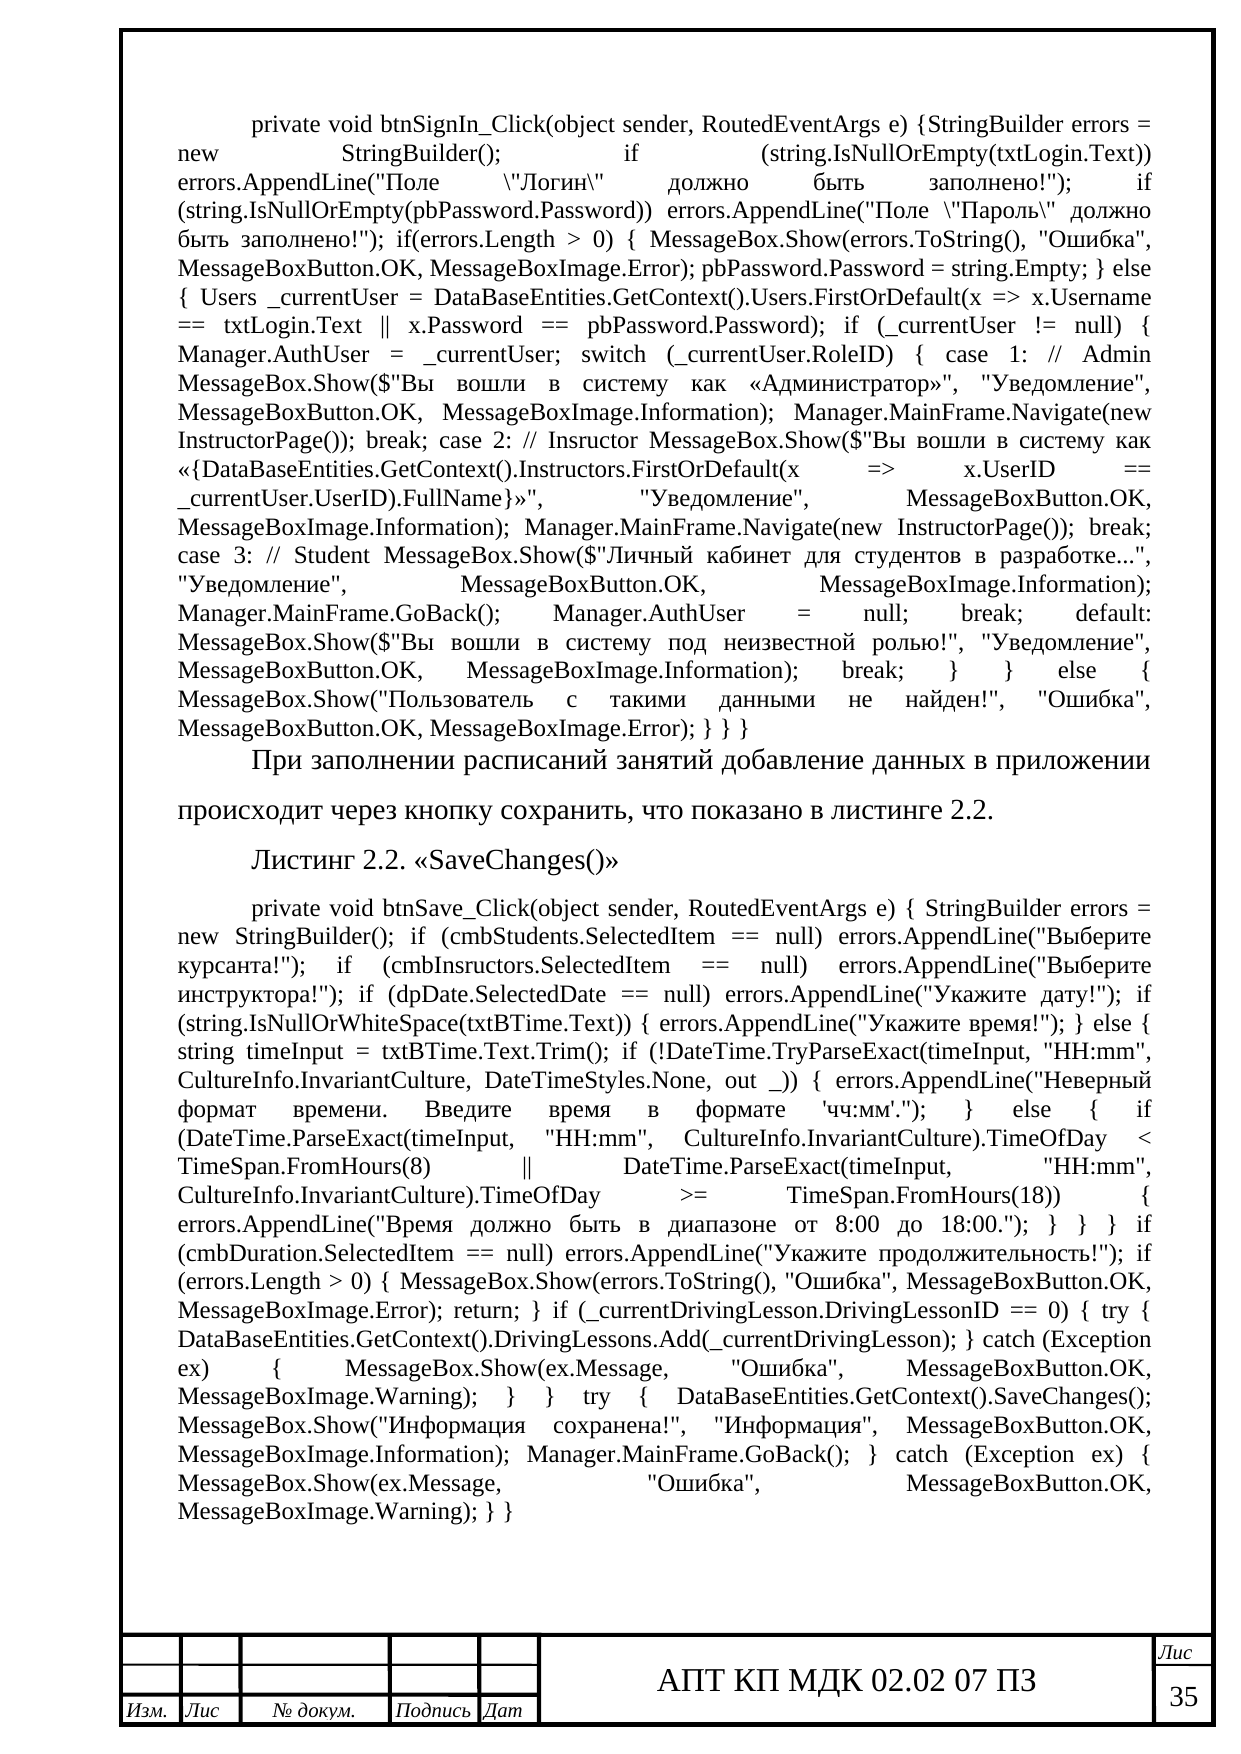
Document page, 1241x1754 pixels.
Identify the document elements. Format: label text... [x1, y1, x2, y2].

text private void btnSignIn_Click(object sender, RoutedEventArgs e) {StringBuilder errors = new StringBuilder(); if (string.IsNullOrEmpty(txtLogin.Text)) errors.AppendLine("Поле \"Логин\" должно быть заполнено!"); if (string.IsNullOrEmpty(pbPassword.Password)) errors.AppendLine("Поле \"Пароль\" должно быть заполнено!"); if(errors.Length > 0) { MessageBox.Show(errors.ToString(), "Ошибка", MessageBoxButton.OK, MessageBoxImage.Error); pbPassword.Password = string.Empty; } else { Users _currentUser = DataBaseEntities.GetContext().Users.FirstOrDefault(x => x.Username == txtLogin.Text || x.Password == pbPassword.Password); if (_currentUser != null) { Manager.AuthUser = _currentUser; switch (_currentUser.RoleID) { case 1: // Admin MessageBox.Show($"Вы вошли в систему как «Администратор»", "Уведомление", MessageBoxButton.OK, MessageBoxImage.Information); Manager.MainFrame.Navigate(new InstructorPage()); break; case 2: // Insructor MessageBox.Show($"Вы вошли в систему как «{DataBaseEntities.GetContext().Instructors.FirstOrDefault(x => x.UserID == _currentUser.UserID).FullName}»", "Уведомление", MessageBoxButton.OK, MessageBoxImage.Information); Manager.MainFrame.Navigate(new InstructorPage()); break; case 3: // Student MessageBox.Show($"Личный кабинет для студентов в разработке...", "Уведомление", MessageBoxButton.OK, MessageBoxImage.Information); Manager.MainFrame.GoBack(); Manager.AuthUser = null; break; default: MessageBox.Show($"Вы вошли в систему под неизвестной ролью!", "Уведомление", MessageBoxButton.OK, MessageBoxImage.Information); break; } } else { MessageBox.Show("Пользователь с такими данными не найден!", "Ошибка", MessageBoxButton.OK, MessageBoxImage.Error); } } } [177, 109, 1152, 742]
text Листинг 2.2. «SaveChanges()» [177, 842, 1152, 876]
text При заполнении расписаний занятий добавление данных в приложении происходит через кнопку сохранить, что показано в листинге 2.2. [177, 742, 1152, 826]
text private void btnSave_Click(object sender, RoutedEventArgs e) { StringBuilder errors = new StringBuilder(); if (cmbStudents.SelectedItem == null) errors.AppendLine("Выберите курсанта!"); if (cmbInsructors.SelectedItem == null) errors.AppendLine("Выберите инструктора!"); if (dpDate.SelectedDate == null) errors.AppendLine("Укажите дату!"); if (string.IsNullOrWhiteSpace(txtBTime.Text)) { errors.AppendLine("Укажите время!"); } else { string timeInput = txtBTime.Text.Trim(); if (!DateTime.TryParseExact(timeInput, "HH:mm", CultureInfo.InvariantCulture, DateTimeStyles.None, out _)) { errors.AppendLine("Неверный формат времени. Введите время в формате 'чч:мм'."); } else { if (DateTime.ParseExact(timeInput, "HH:mm", CultureInfo.InvariantCulture).TimeOfDay < TimeSpan.FromHours(8) || DateTime.ParseExact(timeInput, "HH:mm", CultureInfo.InvariantCulture).TimeOfDay >= TimeSpan.FromHours(18)) { errors.AppendLine("Время должно быть в диапазоне от 8:00 до 18:00."); } } } if (cmbDuration.SelectedItem == null) errors.AppendLine("Укажите продолжительность!"); if (errors.Length > 0) { MessageBox.Show(errors.ToString(), "Ошибка", MessageBoxButton.OK, MessageBoxImage.Error); return; } if (_currentDrivingLesson.DrivingLessonID == 0) { try { DataBaseEntities.GetContext().DrivingLessons.Add(_currentDrivingLesson); } catch (Exception ex) { MessageBox.Show(ex.Message, "Ошибка", MessageBoxButton.OK, MessageBoxImage.Warning); } } try { DataBaseEntities.GetContext().SaveChanges(); MessageBox.Show("Информация сохранена!", "Информация", MessageBoxButton.OK, MessageBoxImage.Information); Manager.MainFrame.GoBack(); } catch (Exception ex) { MessageBox.Show(ex.Message, "Ошибка", MessageBoxButton.OK, MessageBoxImage.Warning); } } [177, 893, 1152, 1525]
